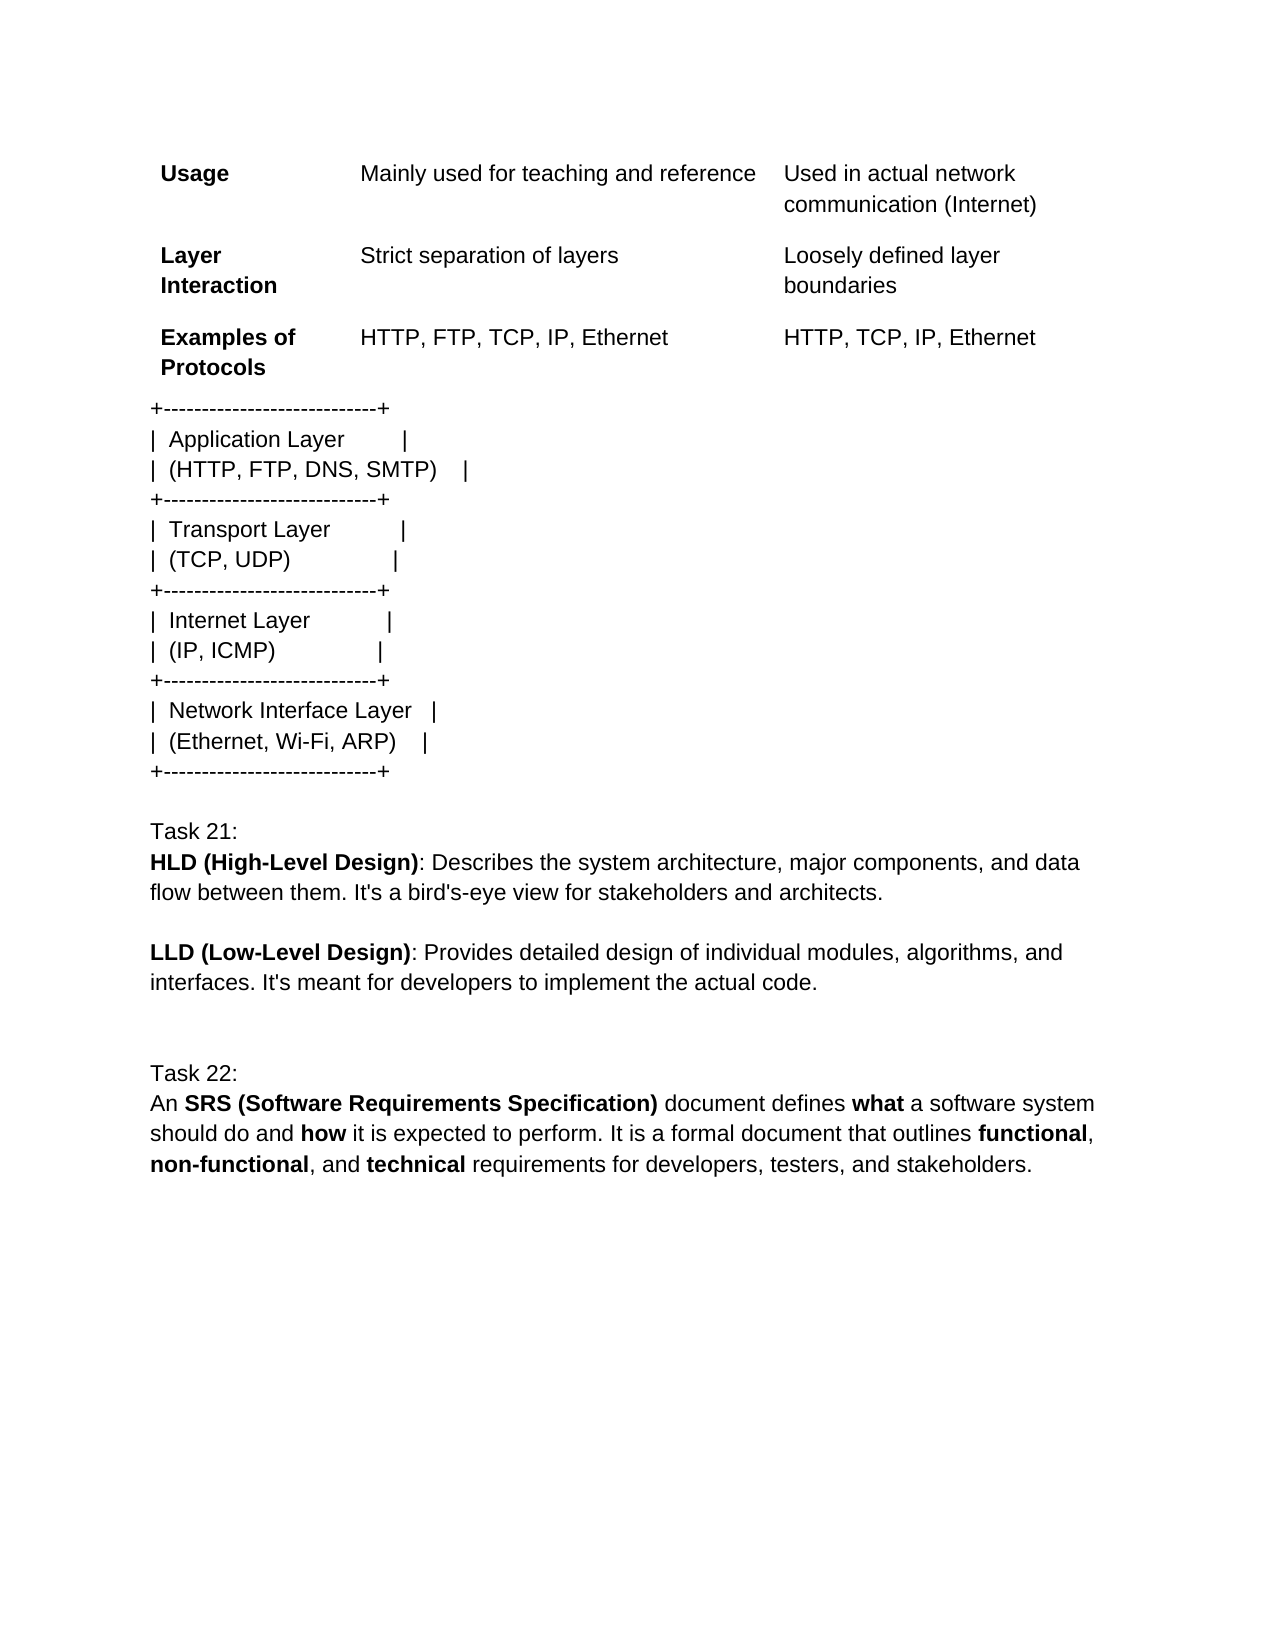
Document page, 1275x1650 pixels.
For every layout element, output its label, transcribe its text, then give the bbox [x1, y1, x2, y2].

text An SRS (Software Requirements Specification) document defines what a software system should do and how it is expected to perform. It is a formal document that outlines functional, non-functional, and technical requirements for developers, testers, and stakeholders. [150, 1090, 1125, 1177]
table_cell Mainly used for teaching and reference [350, 150, 773, 232]
text | Network Interface Layer | [150, 697, 1125, 724]
text | (HTTP, FTP, DNS, SMTP) | [150, 456, 1125, 482]
text LLD (Low-Level Design): Provides detailed design of individual modules, algorithms, and interfaces. It's meant for developers to implement the actual code. [150, 939, 1125, 996]
text | Transport Layer | [150, 516, 1125, 542]
text | (IP, ICMP) | [150, 637, 1125, 663]
text Task 21: [150, 818, 1125, 844]
table_cell Usage [150, 150, 350, 232]
text Task 22: [150, 1060, 1125, 1086]
table_cell HTTP, FTP, TCP, IP, Ethernet [350, 314, 773, 395]
text +----------------------------+ [150, 486, 1125, 512]
table_cell Loosely defined layer boundaries [773, 232, 1125, 313]
table_cell Layer Interaction [150, 232, 350, 313]
text +----------------------------+ [150, 667, 1125, 693]
text +----------------------------+ [150, 577, 1125, 603]
text | Internet Layer | [150, 607, 1125, 633]
table_cell Used in actual network communication (Internet) [773, 150, 1125, 232]
text | Application Layer | [150, 426, 1125, 452]
text HLD (High-Level Design): Describes the system architecture, major components, and data flow between them. It's a bird's-eye view for stakeholders and architects. [150, 848, 1125, 935]
table_cell HTTP, TCP, IP, Ethernet [773, 314, 1125, 395]
table_cell Examples of Protocols [150, 314, 350, 395]
text | (TCP, UDP) | [150, 546, 1125, 573]
text +----------------------------+ [150, 758, 1125, 784]
text +----------------------------+ [150, 395, 1125, 422]
table_cell Strict separation of layers [350, 232, 773, 313]
text | (Ethernet, Wi-Fi, ARP) | [150, 728, 1125, 754]
